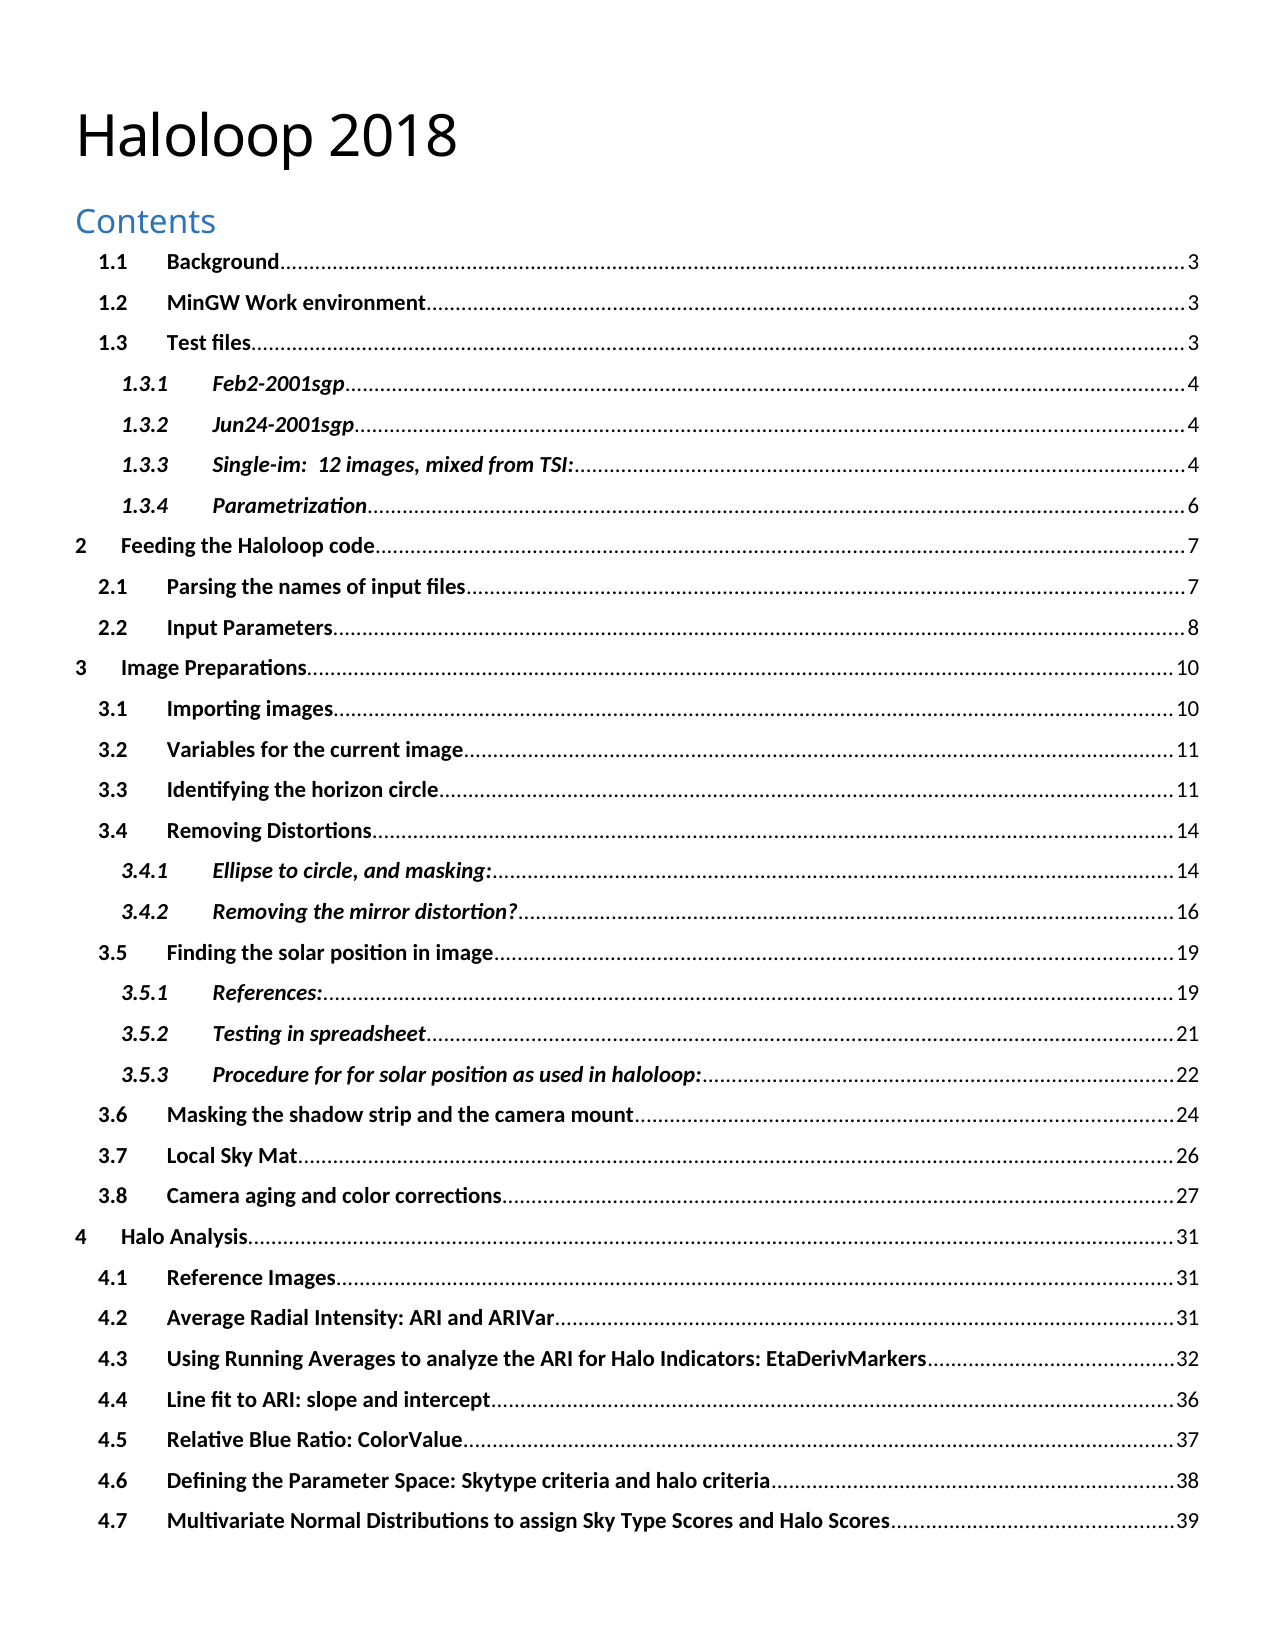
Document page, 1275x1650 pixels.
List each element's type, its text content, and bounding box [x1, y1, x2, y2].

title Haloloop 2018 [75, 94, 1200, 173]
